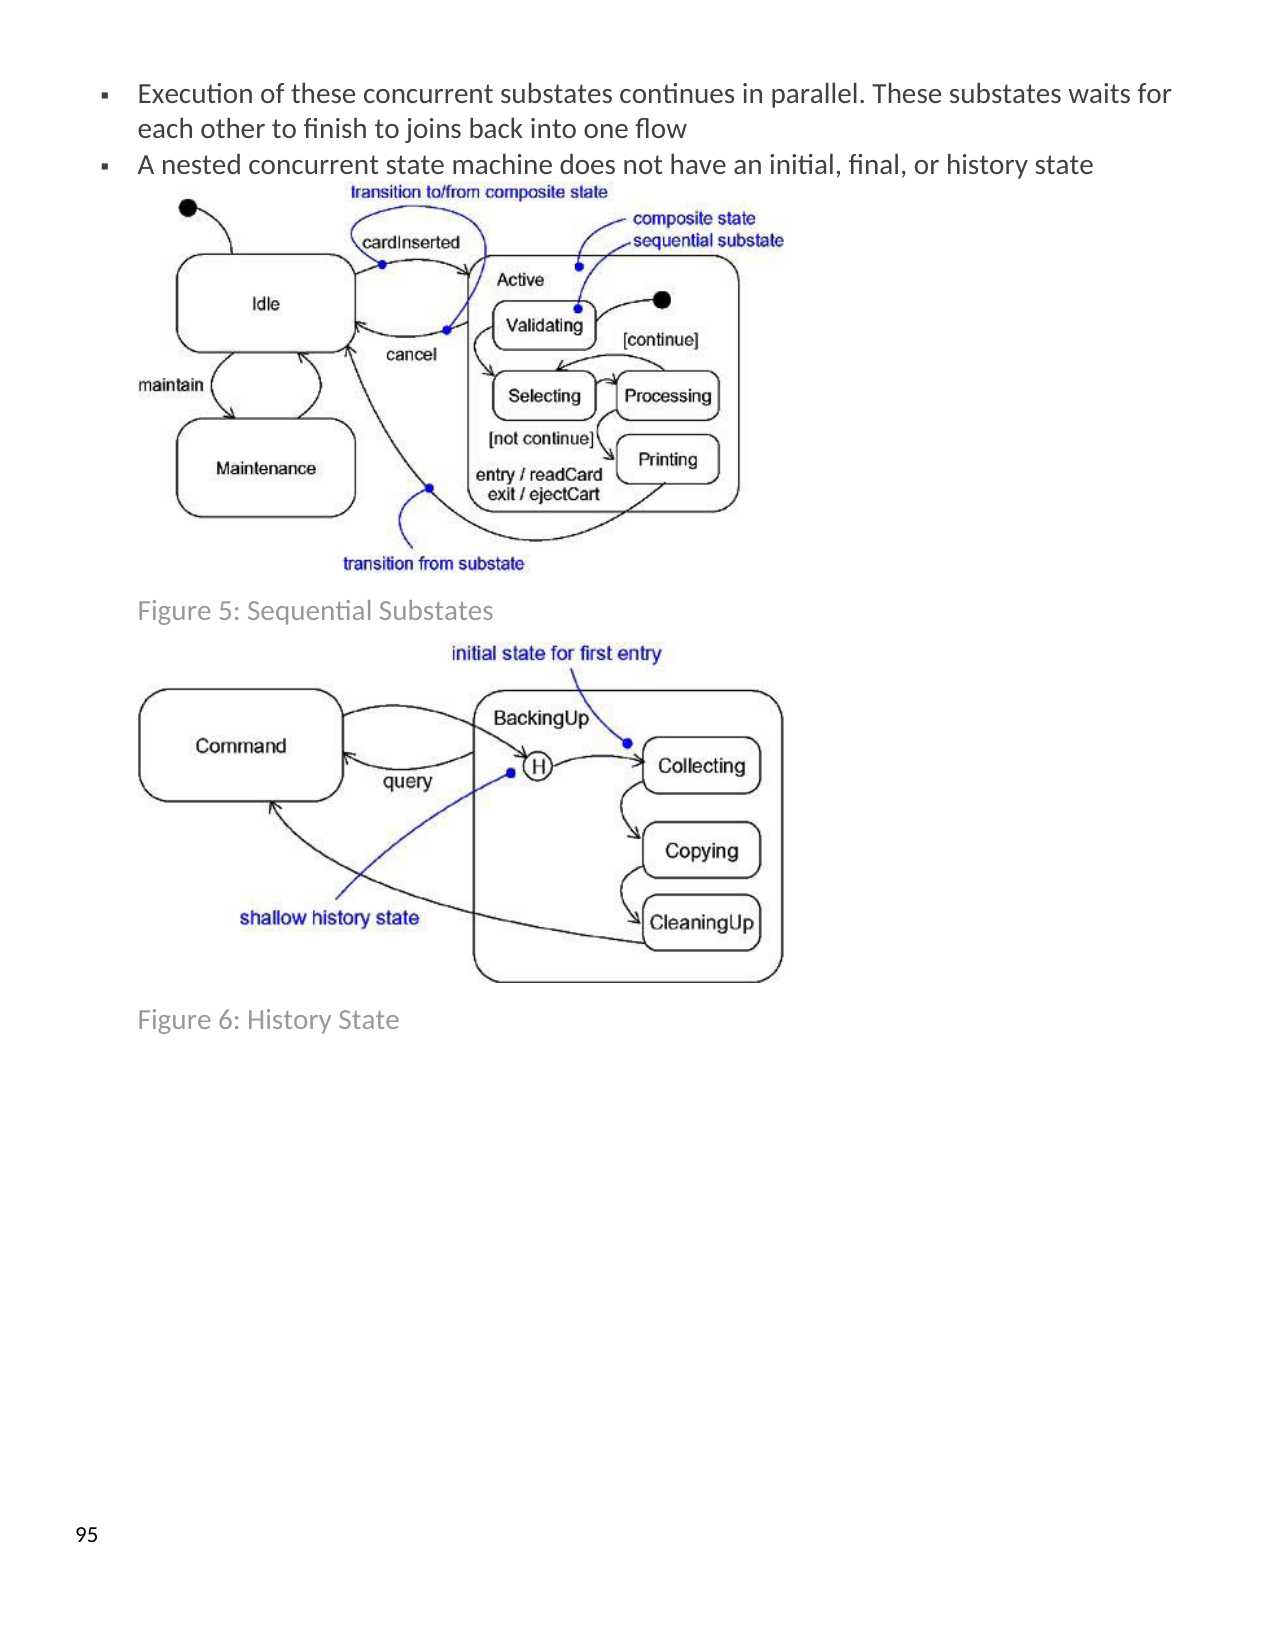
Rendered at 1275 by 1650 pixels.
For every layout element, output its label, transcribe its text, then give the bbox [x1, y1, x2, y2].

picture [137, 642, 785, 983]
text Figure 6: History State [137, 1001, 1200, 1037]
text Figure 5: Sequential Substates [137, 592, 1200, 627]
list Execution of these concurrent substates continues in parallel. These substates waits for each other to finish to joins back into one flow [100, 75, 1200, 146]
picture [137, 181, 785, 573]
list A nested concurrent state machine does not have an initial, final, or history state [100, 146, 1200, 182]
